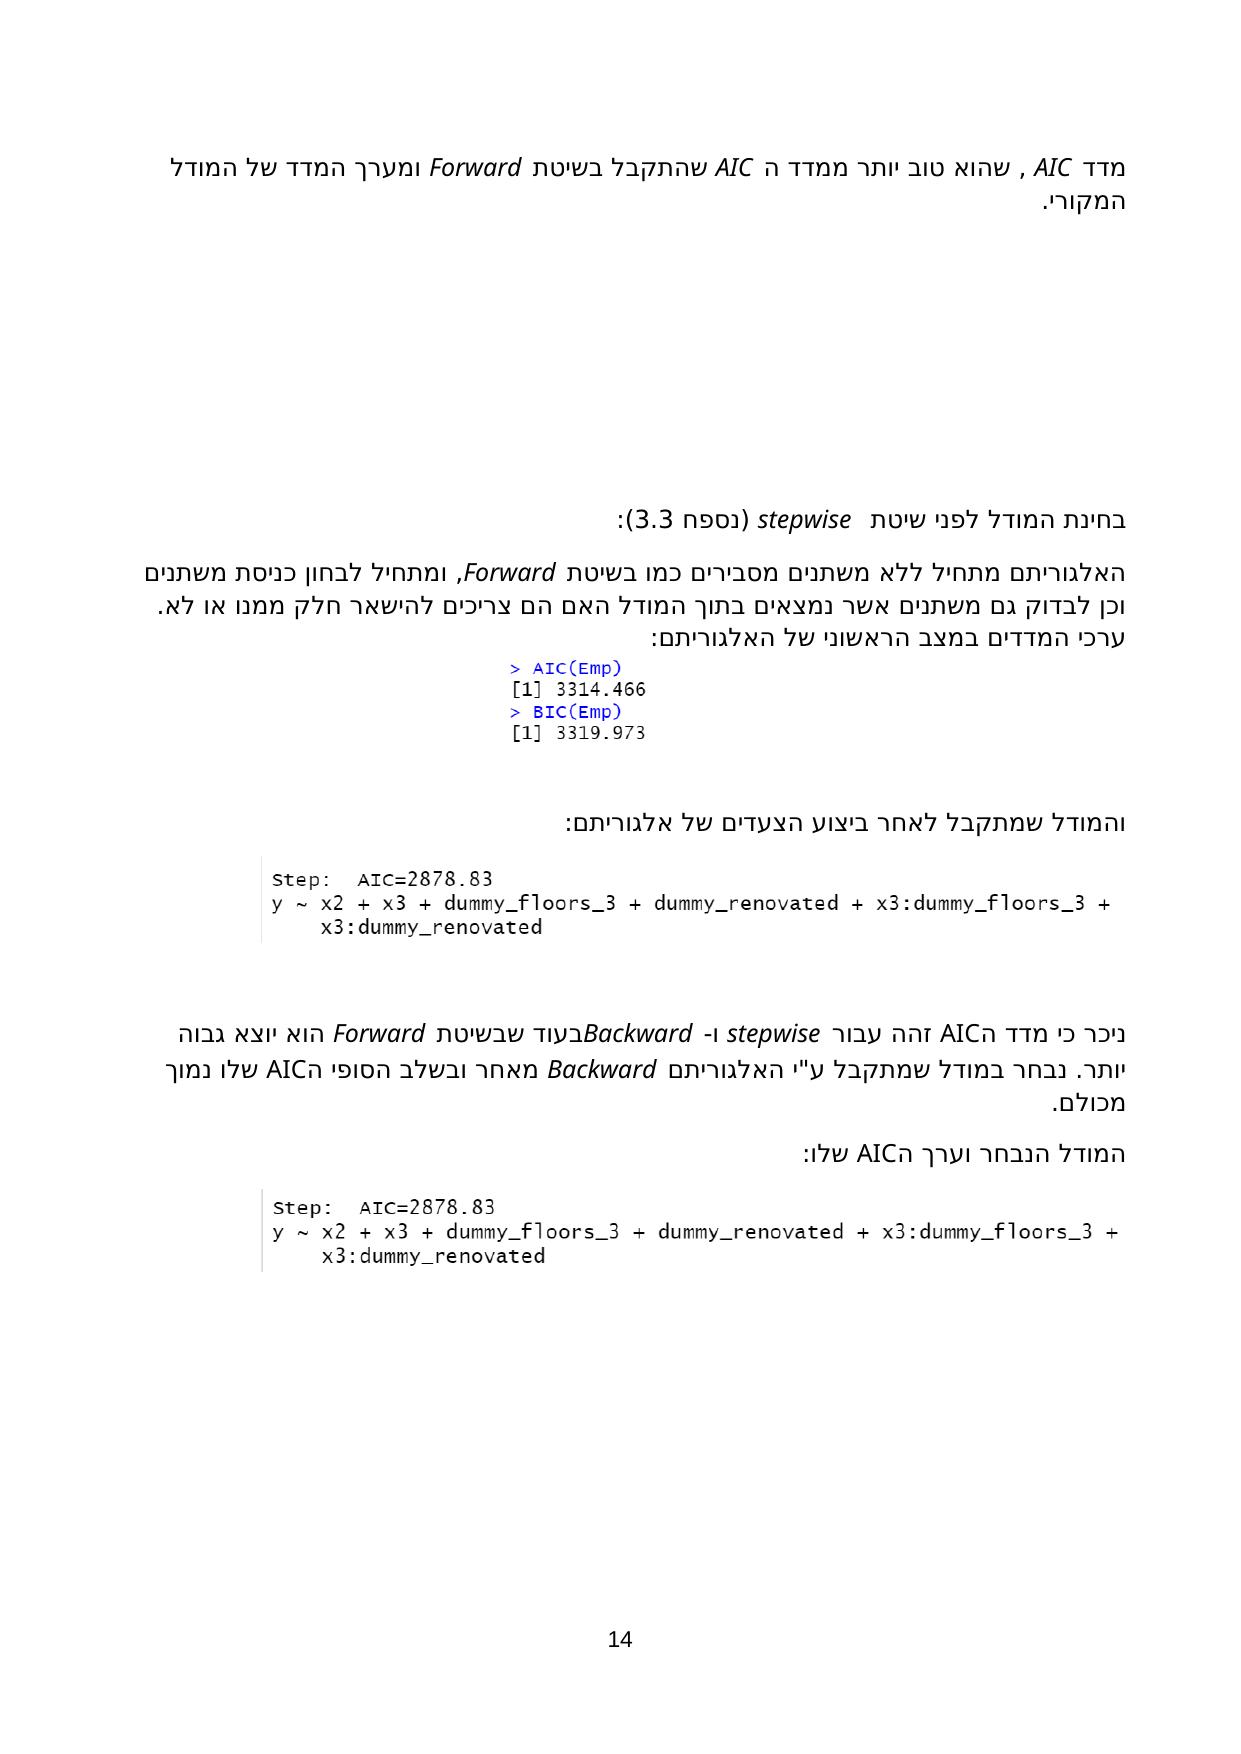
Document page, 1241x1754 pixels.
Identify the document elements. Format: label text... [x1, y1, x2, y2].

text והמודל שמתקבל לאחר ביצוע הצעדים של אלגוריתם: [137, 808, 1127, 837]
text ניכר כי מדד הAIC זהה עבור stepwise ו- Backwardבעוד שבשיטת Forward הוא יוצא גבוה יותר. נבחר במודל שמתקבל ע"י האלגוריתם Backward מאחר ובשלב הסופי הAIC שלו נמוך מכולם. [137, 1015, 1127, 1117]
picture [261, 1189, 1127, 1272]
text המודל הנבחר וערך הAIC שלו: [137, 1136, 1127, 1170]
text האלגוריתם מתחיל ללא משתנים מסבירים כמו בשיטת Forward, ומתחיל לבחון כניסת משתנים וכן לבדוק גם משתנים אשר נמצאים בתוך המודל האם הם צריכים להישאר חלק ממנו או לא. ערכי המדדים במצב הראשוני של האלגוריתם: [137, 555, 1127, 682]
picture [261, 856, 1127, 943]
text בחינת המודל לפני שיטת stepwise (נספח 3.3): [137, 502, 1127, 536]
text מדד AIC , שהוא טוב יותר ממדד ה AIC שהתקבל בשיטת Forward ומערך המדד של המודל המקורי. [137, 150, 1127, 216]
picture [505, 652, 655, 747]
